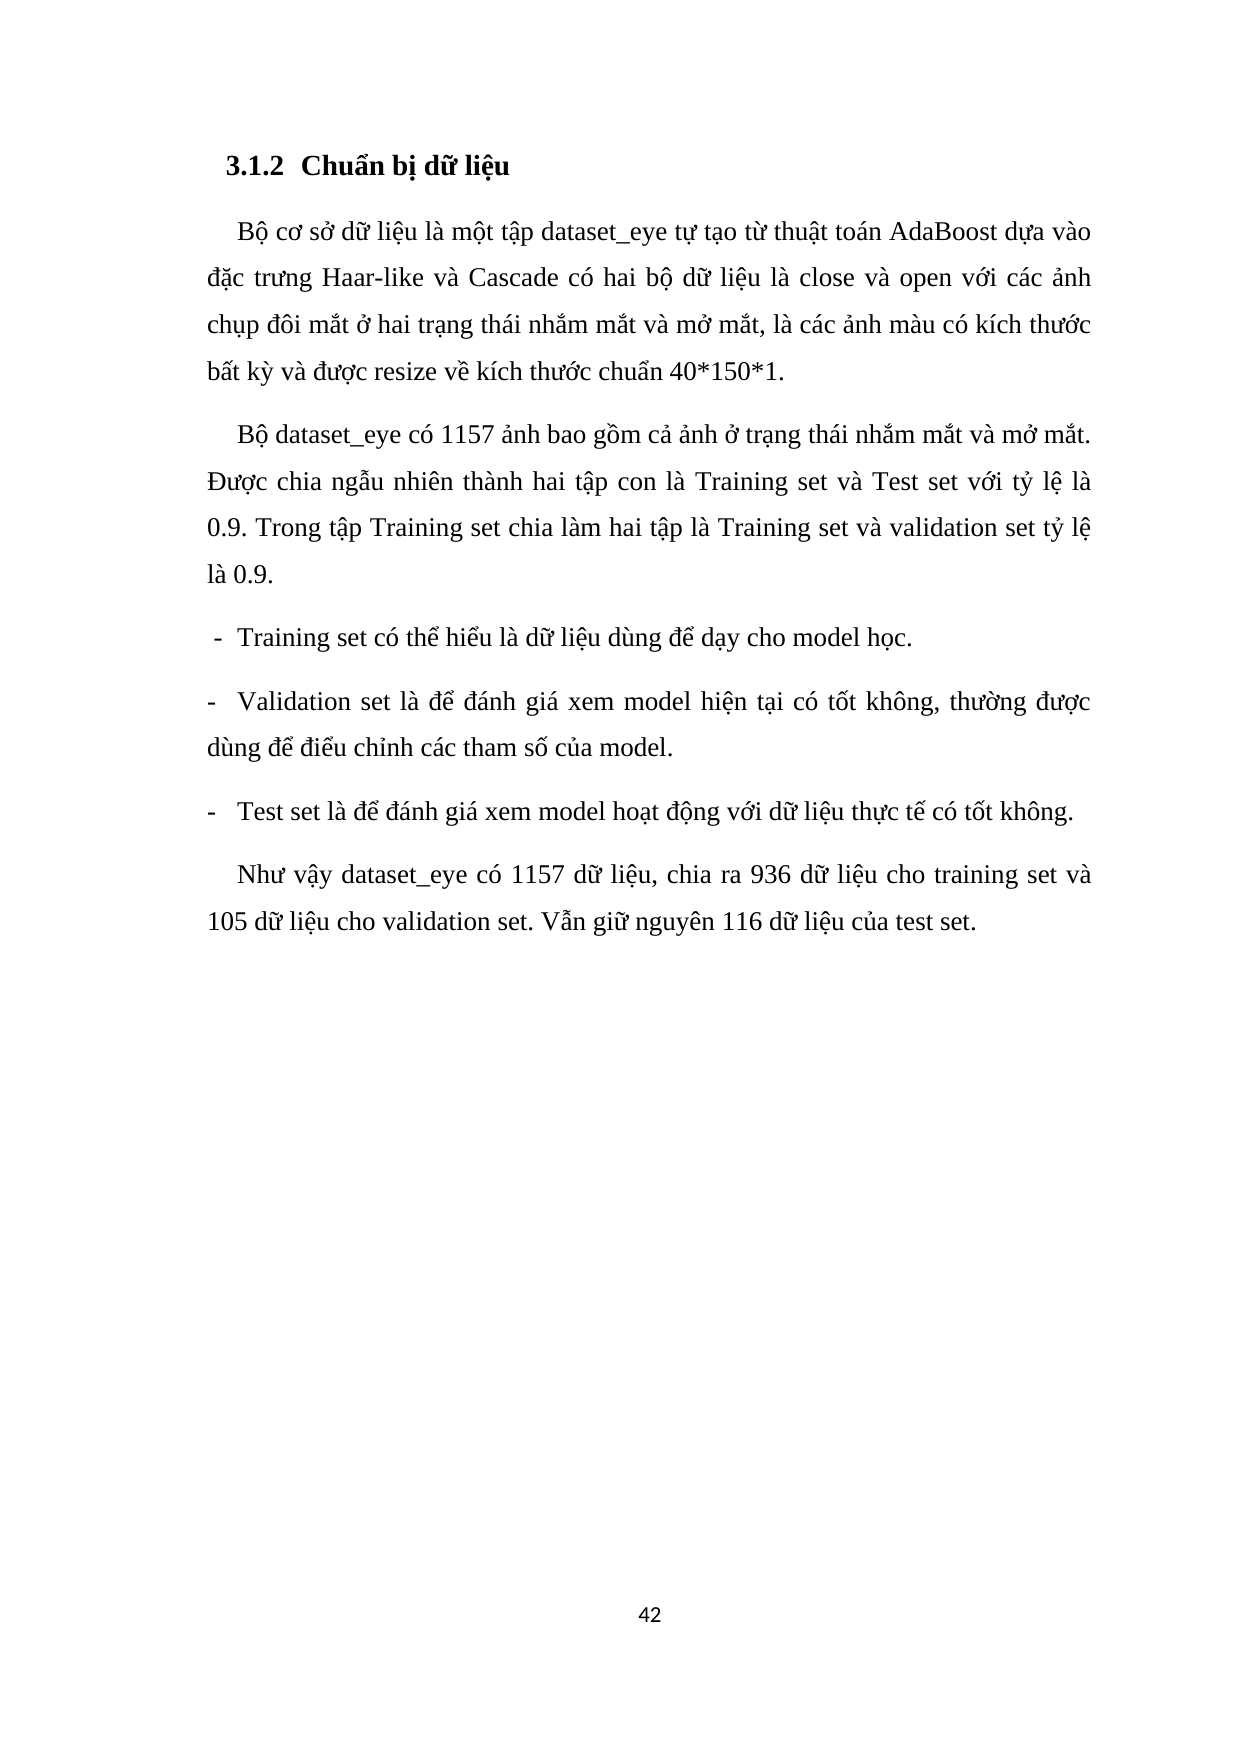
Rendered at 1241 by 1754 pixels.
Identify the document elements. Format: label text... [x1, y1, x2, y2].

text Bộ dataset_eye có 1157 ảnh bao gồm cả ảnh ở trạng thái nhắm mắt và mở mắt. Được chia ngẫu nhiên thành hai tập con là Training set và Test set với tỷ lệ là 0.9. Trong tập Training set chia làm hai tập là Training set và validation set tỷ lệ là 0.9. [207, 418, 1092, 589]
list Chuẩn bị dữ liệu [226, 148, 1092, 181]
text - Validation set là để đánh giá xem model hiện tại có tốt không, thường được dùng để điểu chỉnh các tham số của model. [207, 685, 1092, 762]
text Như vậy dataset_eye có 1157 dữ liệu, chia ra 936 dữ liệu cho training set và 105 dữ liệu cho validation set. Vẫn giữ nguyên 116 dữ liệu của test set. [207, 858, 1092, 936]
text - Test set là để đánh giá xem model hoạt động với dữ liệu thực tế có tốt không. [207, 795, 1092, 826]
text - Training set có thể hiểu là dữ liệu dùng để dạy cho model học. [207, 621, 1092, 652]
text Bộ cơ sở dữ liệu là một tập dataset_eye tự tạo từ thuật toán AdaBoost dựa vào đặc trưng Haar-like và Cascade có hai bộ dữ liệu là close và open với các ảnh chụp đôi mắt ở hai trạng thái nhắm mắt và mở mắt, là các ảnh màu có kích thước bất kỳ và được resize về kích thước chuẩn 40*150*1. [207, 215, 1092, 386]
